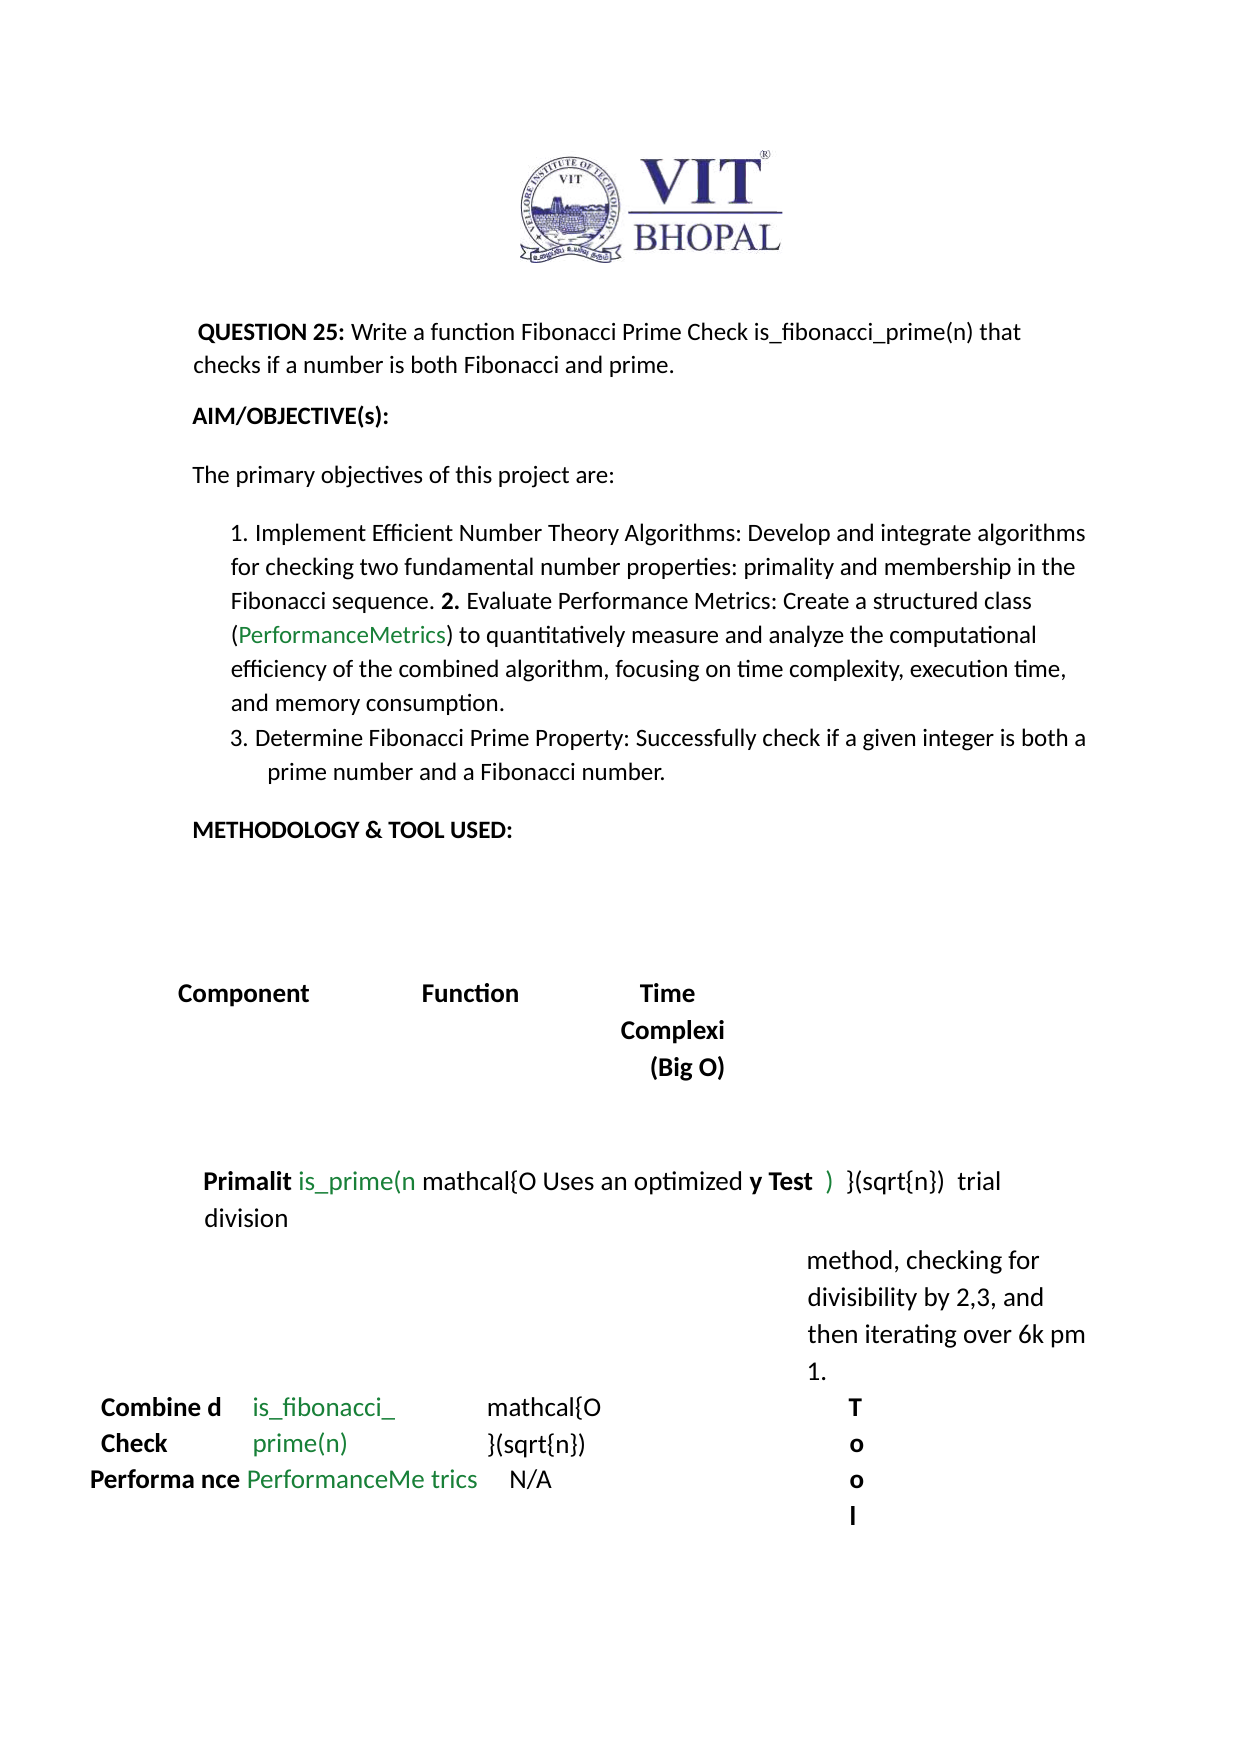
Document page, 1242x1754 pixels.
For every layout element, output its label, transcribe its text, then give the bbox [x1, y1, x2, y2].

text 1. [428, 1354, 1205, 1387]
text method, checking for divisibility by 2,3, and then iterating over 6k pm [806, 1243, 1100, 1351]
subtitle Component Function Time Description [90, 976, 798, 1009]
text 1. Implement Efficient Number Theory Algorithms: Develop and integrate algorithms for checking two fundamental number properties: primality and membership in the Fibonacci sequence. 2. Evaluate Performance Metrics: Create a structured class (PerformanceMetrics) to quantitatively measure and analyze the computational efficiency of the combined algorithm, focusing on time complexity, execution time, and memory consumption. [229, 517, 1089, 717]
text AIM/OBJECTIVE(s): [192, 400, 1113, 430]
text QUESTION 25: Write a function Fibonacci Prime Check is_fibonacci_prime(n) that checks if a number is both Fibonacci and prime. [192, 316, 1089, 380]
text The primary objectives of this project are: [192, 459, 1089, 489]
text Performa nce PerformanceMe trics N/A [90, 1463, 709, 1496]
text Primalit is_prime(n mathcal{O Uses an optimized y Test ) }(sqrt{n}) trial division [203, 1164, 1046, 1234]
table_header is_fibonacci_ prime(n) [252, 1390, 487, 1463]
table_header mathcal{O }(sqrt{n}) [487, 1390, 607, 1463]
text 3. Determine Fibonacci Prime Property: Successfully check if a given integer is both a prime number and a Fibonacci number. [229, 722, 1089, 786]
text (Big O) [169, 1050, 1205, 1083]
picture [520, 150, 783, 263]
text Complexi [169, 1013, 1176, 1046]
table_header Combine d Check [101, 1390, 252, 1463]
text METHODOLOGY & TOOL USED: [192, 814, 1113, 845]
